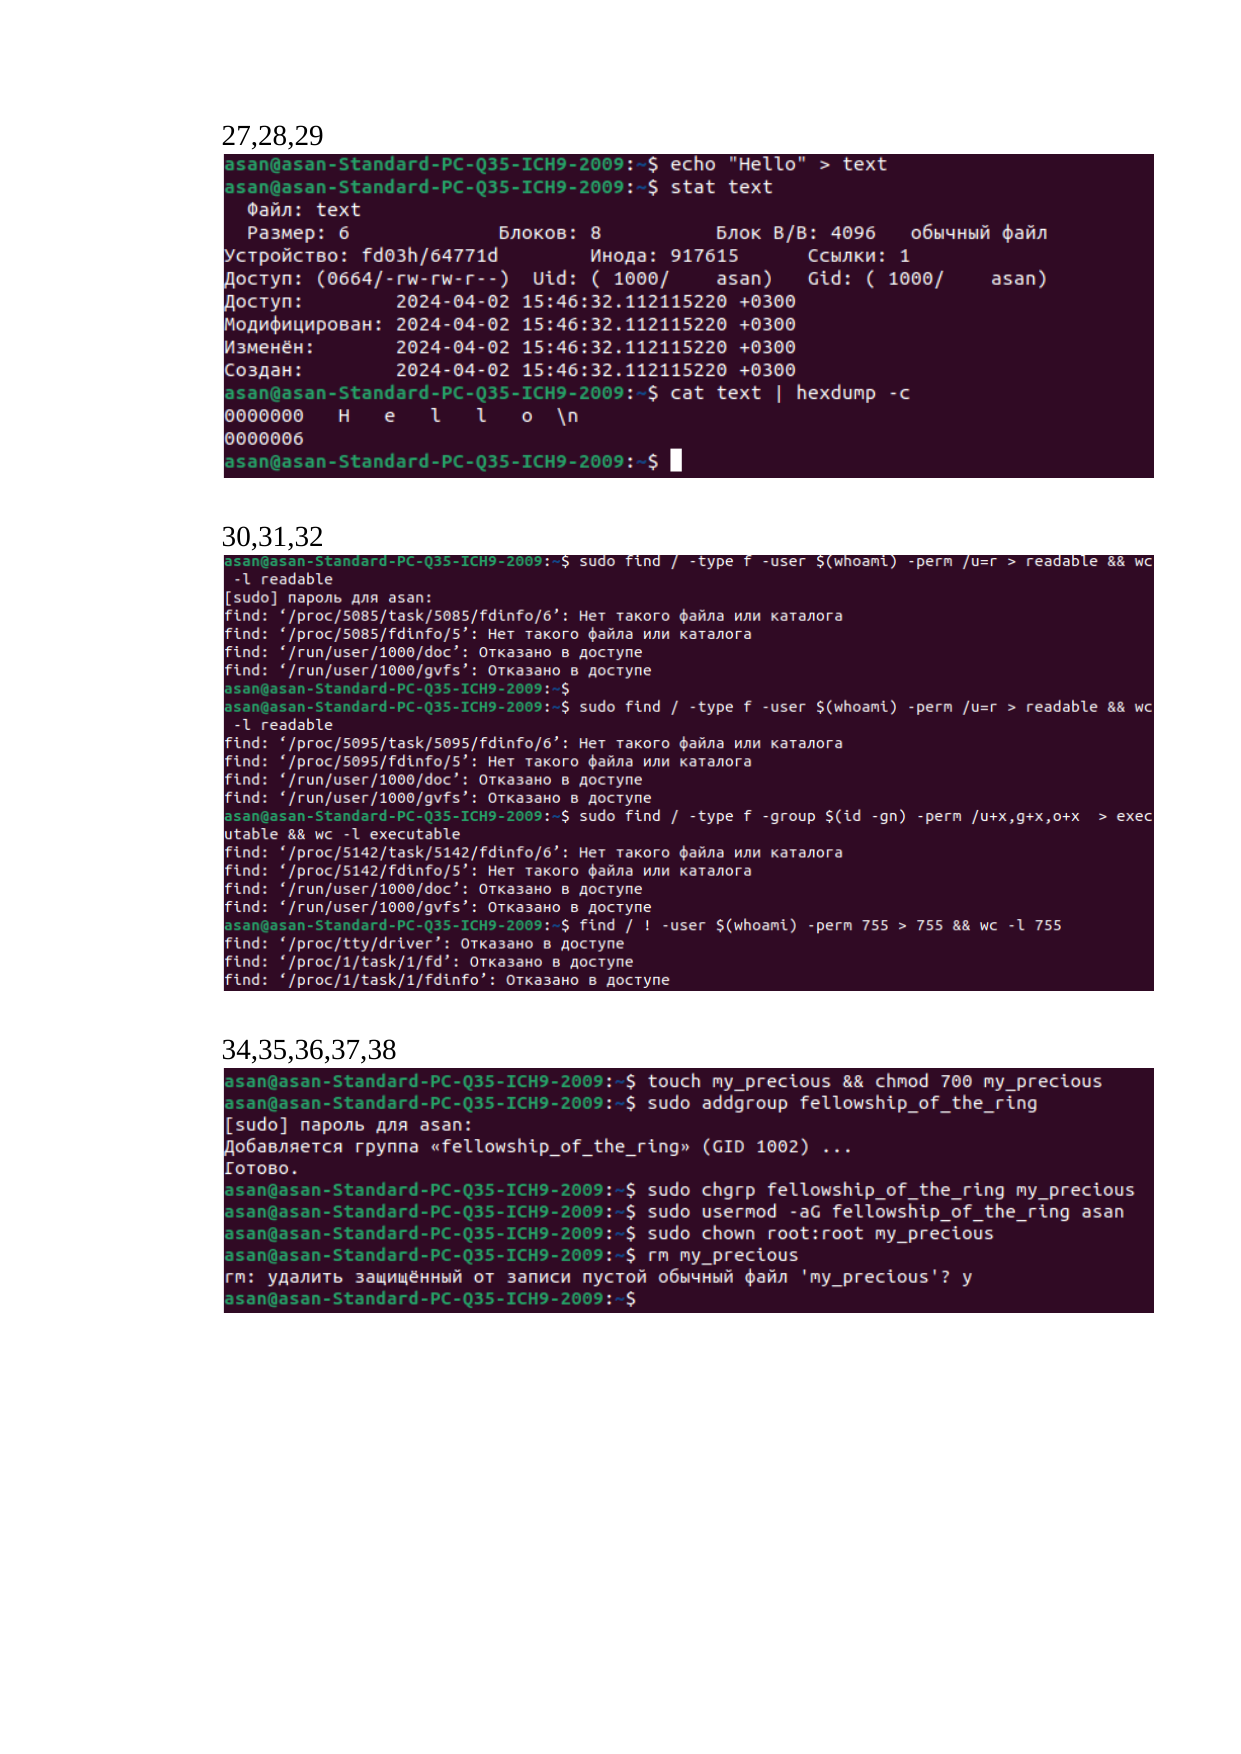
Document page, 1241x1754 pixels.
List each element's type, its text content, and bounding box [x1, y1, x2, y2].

picture [223, 555, 1154, 991]
list 27,28,29 [221, 118, 1152, 152]
list 34,35,36,37,38 [221, 1032, 1152, 1066]
picture [223, 154, 1154, 478]
picture [223, 1068, 1154, 1313]
list 30,31,32 [221, 519, 1152, 553]
